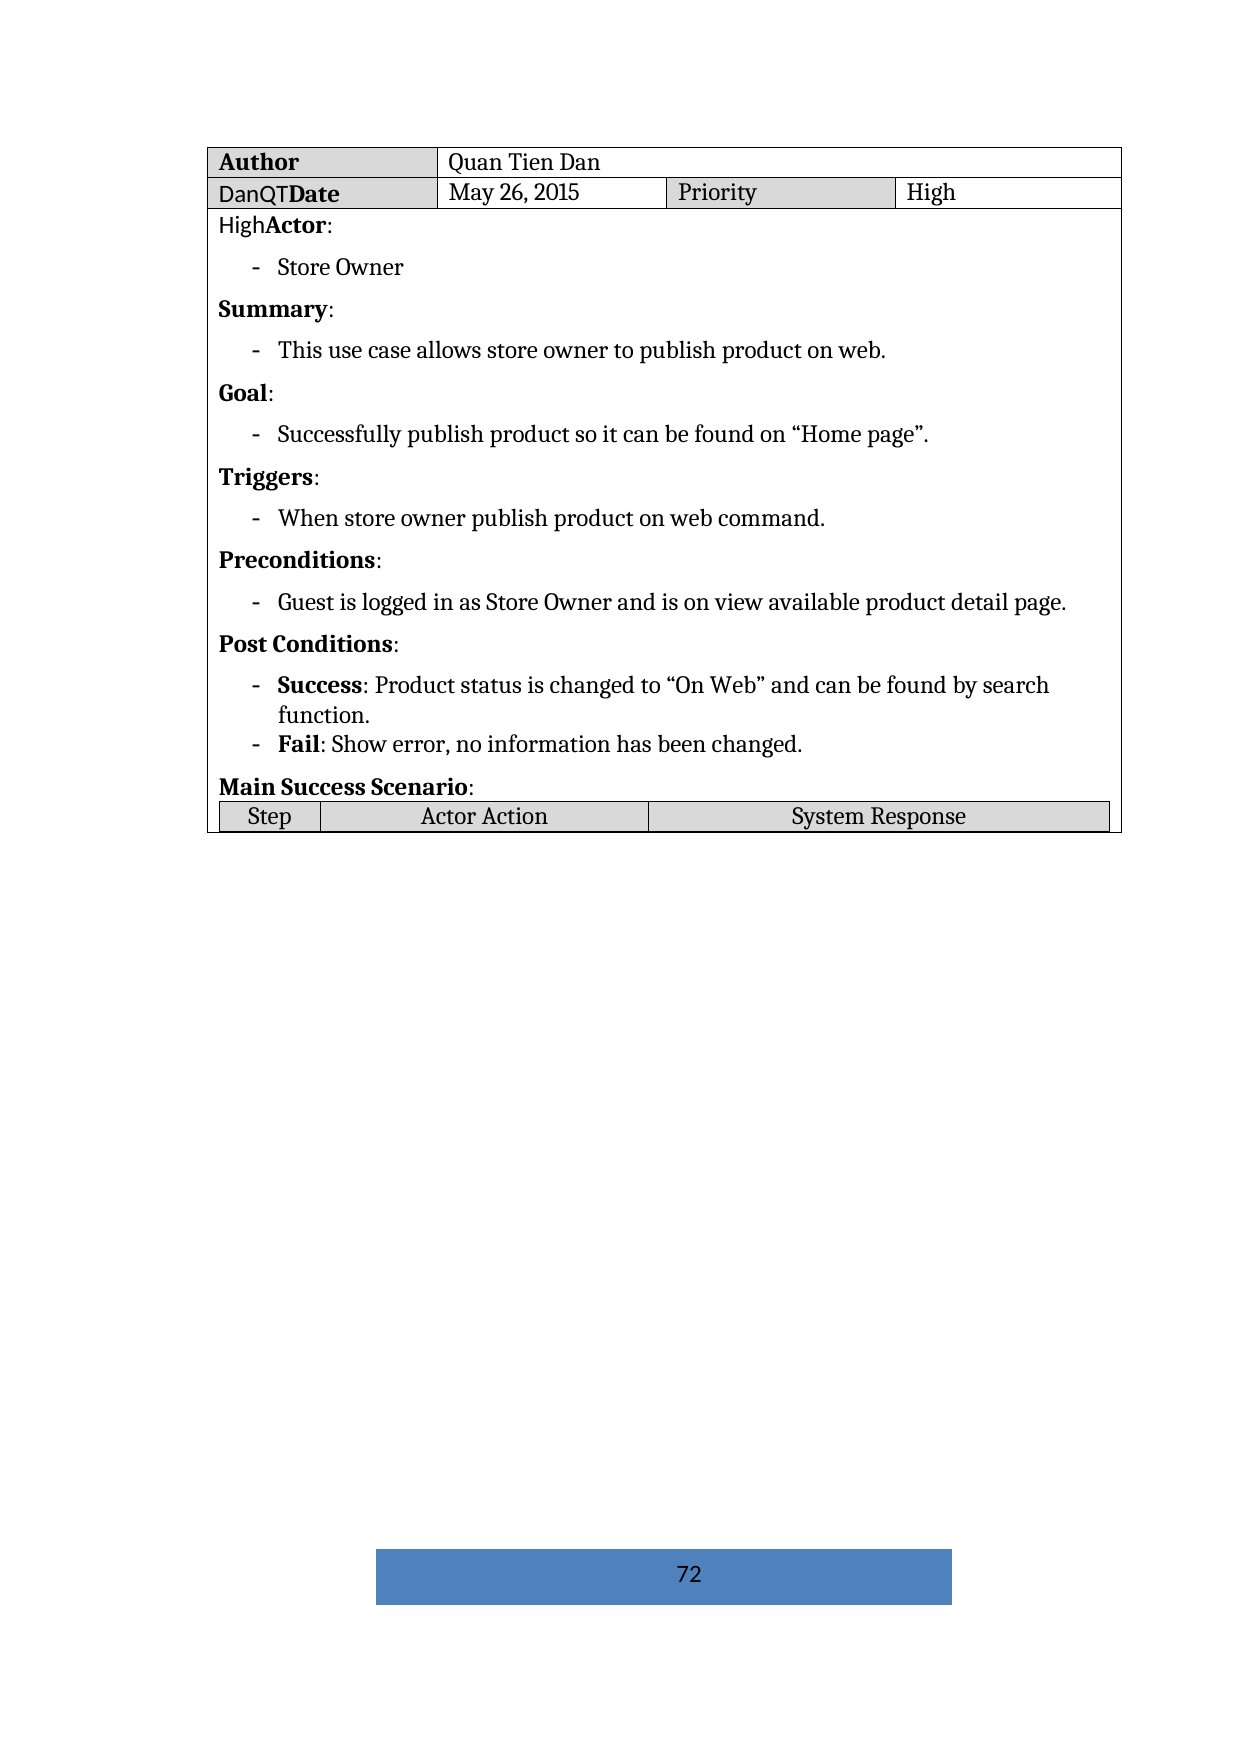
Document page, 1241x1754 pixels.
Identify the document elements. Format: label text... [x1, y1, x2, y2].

table_cell Author [208, 148, 437, 177]
table_cell Actor: Store Owner Summary: This use case allows store owner to publish product on web. Goal: Successfully publish product so it can be found on “Home page”. Triggers: When store owner publish product on web command. Preconditions: Guest is logged in as Store Owner and is on view available product detail page. Post Conditions: Success: Product status is changed to “On Web” and can be found by search function. Fail: Show error, no information has been changed. Main Success Scenario: Alternative Scenario: Exceptions: Relationships: Included Use-case: N/A. Extended Use-case: View Available Product. Including Use-case: N/A. Extending Use-case: N/A. Business Rules: Only product in “In Inventory” status can be published on web. System will change product status on database base on product id. If store owner chooses seasons for product, it will be display on home page during those season. If store owner doesn’t choose any season, it will display in “Sản phẩm nổi bật” category. If store owner chooses “Tự động gửi giá” is “Có”, when product is ordered, system will automatic send product price to customer. If store owner doesn’t choose new image for product, product image will remain as the image at beginning. [208, 209, 1121, 832]
table_cell Date [208, 178, 437, 208]
table_cell Priority [667, 178, 895, 208]
